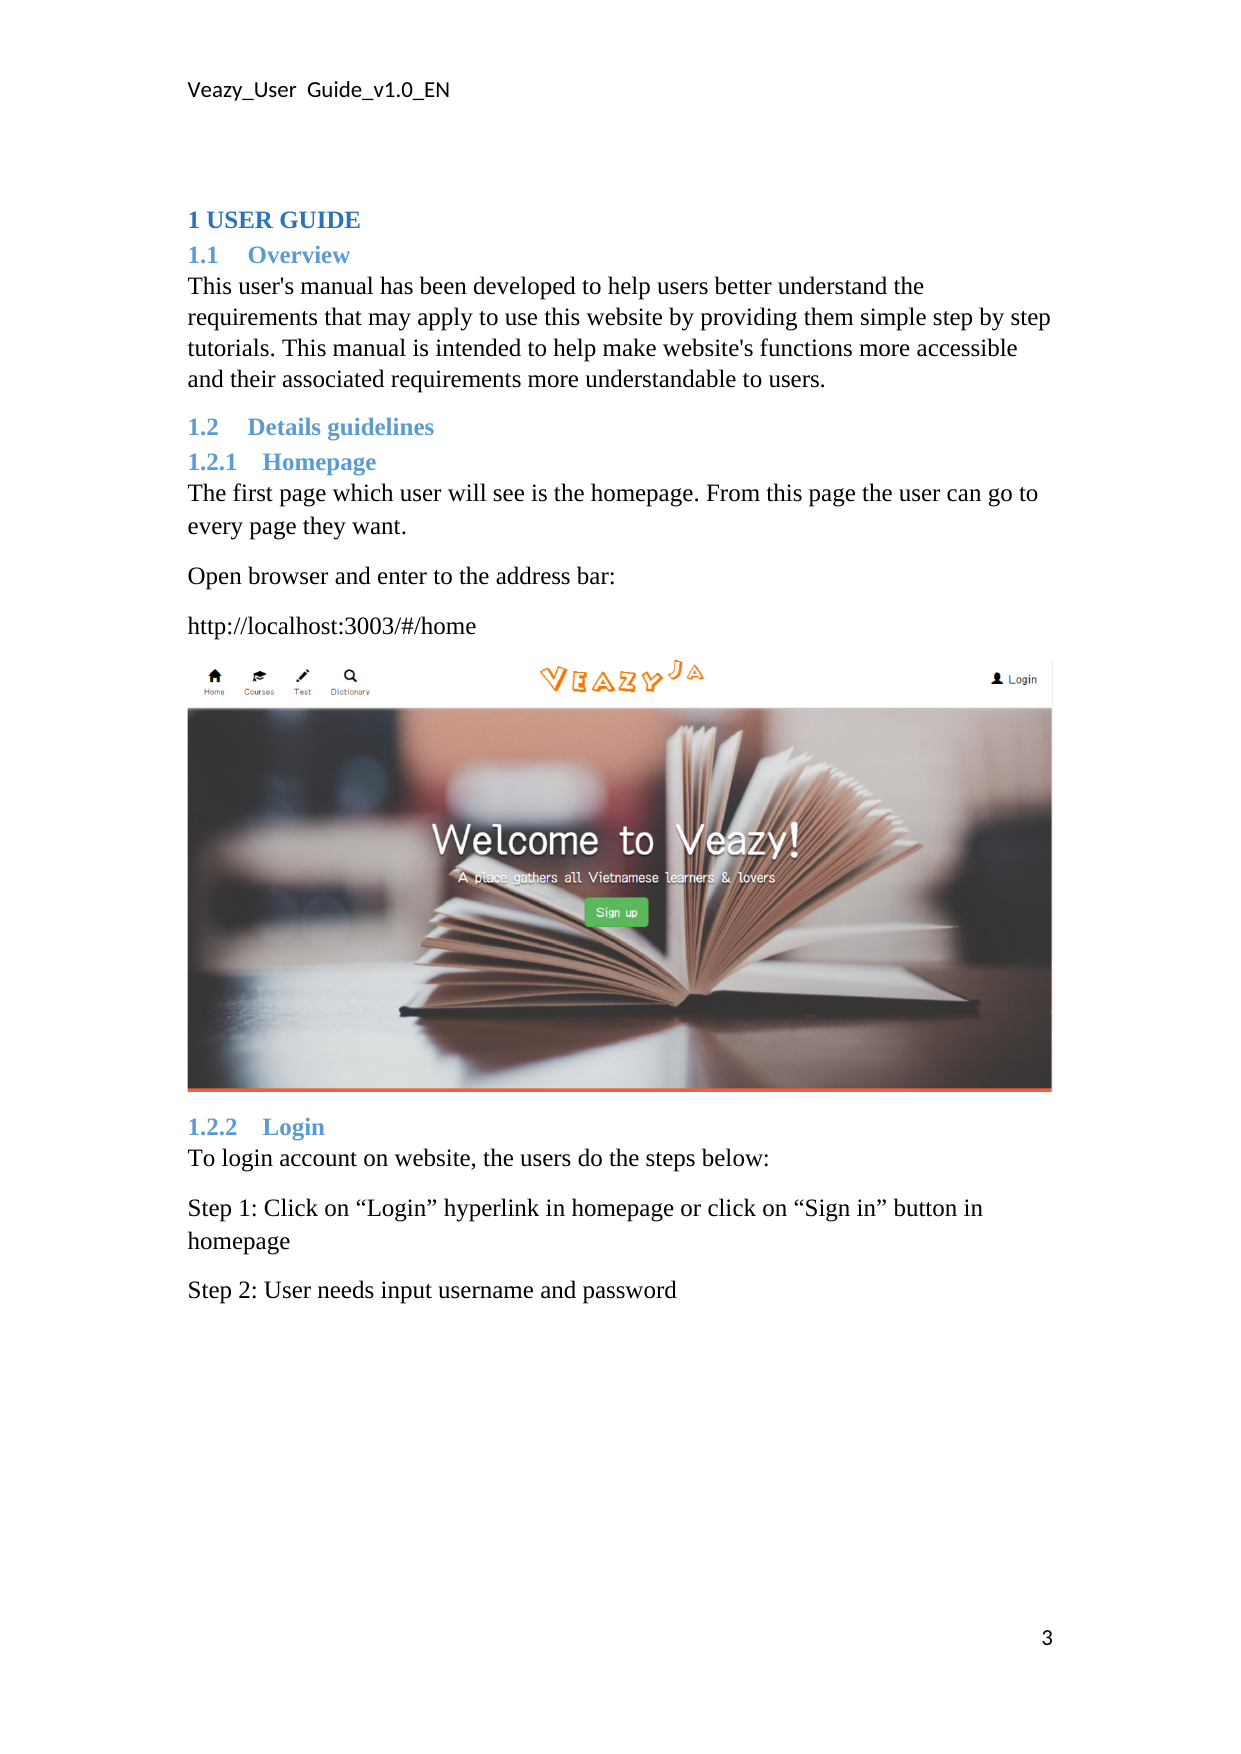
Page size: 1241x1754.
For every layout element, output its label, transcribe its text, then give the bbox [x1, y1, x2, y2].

subtitle 1 USER GUIDE [187, 205, 1053, 234]
text Step 1: Click on “Login” hyperlink in homepage or click on “Sign in” button in homepage [187, 1193, 1053, 1254]
subtitle Login [187, 1112, 1053, 1141]
subtitle Homepage [187, 447, 1053, 476]
picture [187, 660, 1053, 1092]
text Step 2: User needs input username and password [187, 1276, 1053, 1304]
subtitle Overview [187, 240, 1053, 269]
text The first page which user will see is the homepage. From this page the user can go to every page they want. [187, 478, 1053, 540]
text To login account on website, the users do the steps below: [187, 1143, 1053, 1172]
text This user's manual has been developed to help users better understand the requirements that may apply to use this website by providing them simple step by step tutorials. This manual is intended to help make website's functions more accessible and their associated requirements more understandable to users. [187, 271, 1053, 393]
subtitle Details guidelines [187, 412, 1053, 441]
text Open browser and enter to the address bar: [187, 561, 1053, 590]
text http://localhost:3003/#/home [187, 611, 1053, 639]
